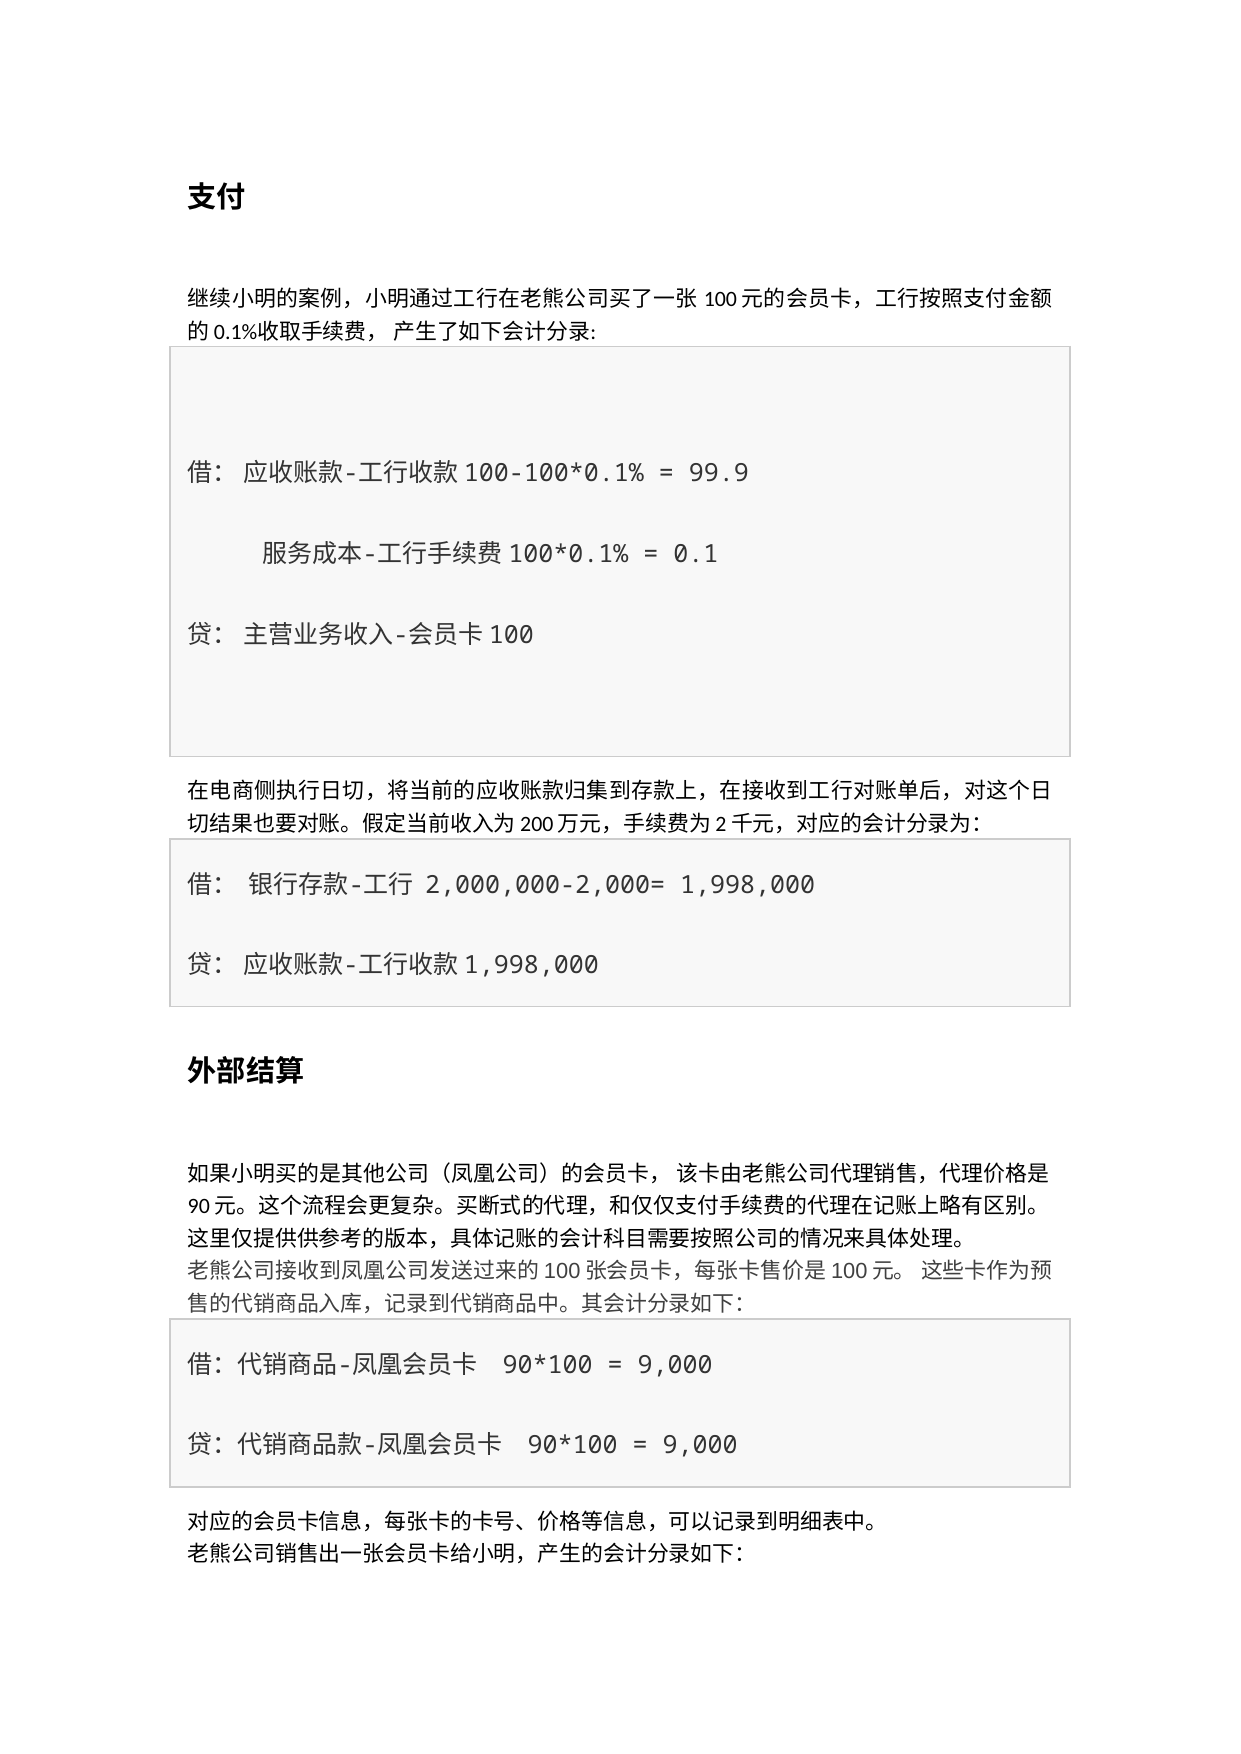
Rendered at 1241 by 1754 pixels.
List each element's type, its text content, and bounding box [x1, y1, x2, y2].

text 借： 应收账款-工行收款 100-100*0.1% = 99.9 [171, 426, 1069, 503]
text 贷：代销商品款-凤凰会员卡 90*100 = 9,000 [171, 1399, 1069, 1486]
text 借： 银行存款-工行 2,000,000-2,000= 1,998,000 [171, 840, 1069, 915]
subtitle 支付 [187, 162, 1053, 227]
text 老熊公司接收到凤凰公司发送过来的100张会员卡，每张卡售价是100元。 这些卡作为预售的代销商品入库，记录到代销商品中。其会计分录如下： [187, 1253, 1053, 1318]
text 贷： 应收账款-工行收款 1,998,000 [171, 918, 1069, 1006]
text 老熊公司销售出一张会员卡给小明，产生的会计分录如下： [187, 1536, 1053, 1568]
text 借：代销商品-凤凰会员卡 90*100 = 9,000 [171, 1320, 1069, 1395]
text 贷： 主营业务收入-会员卡 100 [171, 588, 1069, 665]
subtitle 外部结算 [187, 1037, 1053, 1102]
text 继续小明的案例，小明通过工行在老熊公司买了一张100元的会员卡，工行按照支付金额的0.1%收取手续费， 产生了如下会计分录: [187, 281, 1053, 346]
text 在电商侧执行日切，将当前的应收账款归集到存款上，在接收到工行对账单后，对这个日切结果也要对账。假定当前收入为200万元，手续费为2千元，对应的会计分录为： [187, 773, 1053, 838]
text 如果小明买的是其他公司（凤凰公司）的会员卡， 该卡由老熊公司代理销售，代理价格是90元。这个流程会更复杂。买断式的代理，和仅仅支付手续费的代理在记账上略有区别。 这里仅提供供参考的版本，具体记账的会计科目需要按照公司的情况来具体处理。 [187, 1156, 1053, 1253]
text 服务成本-工行手续费 100*0.1% = 0.1 [171, 507, 1069, 584]
text 对应的会员卡信息，每张卡的卡号、价格等信息，可以记录到明细表中。 [187, 1503, 1053, 1536]
